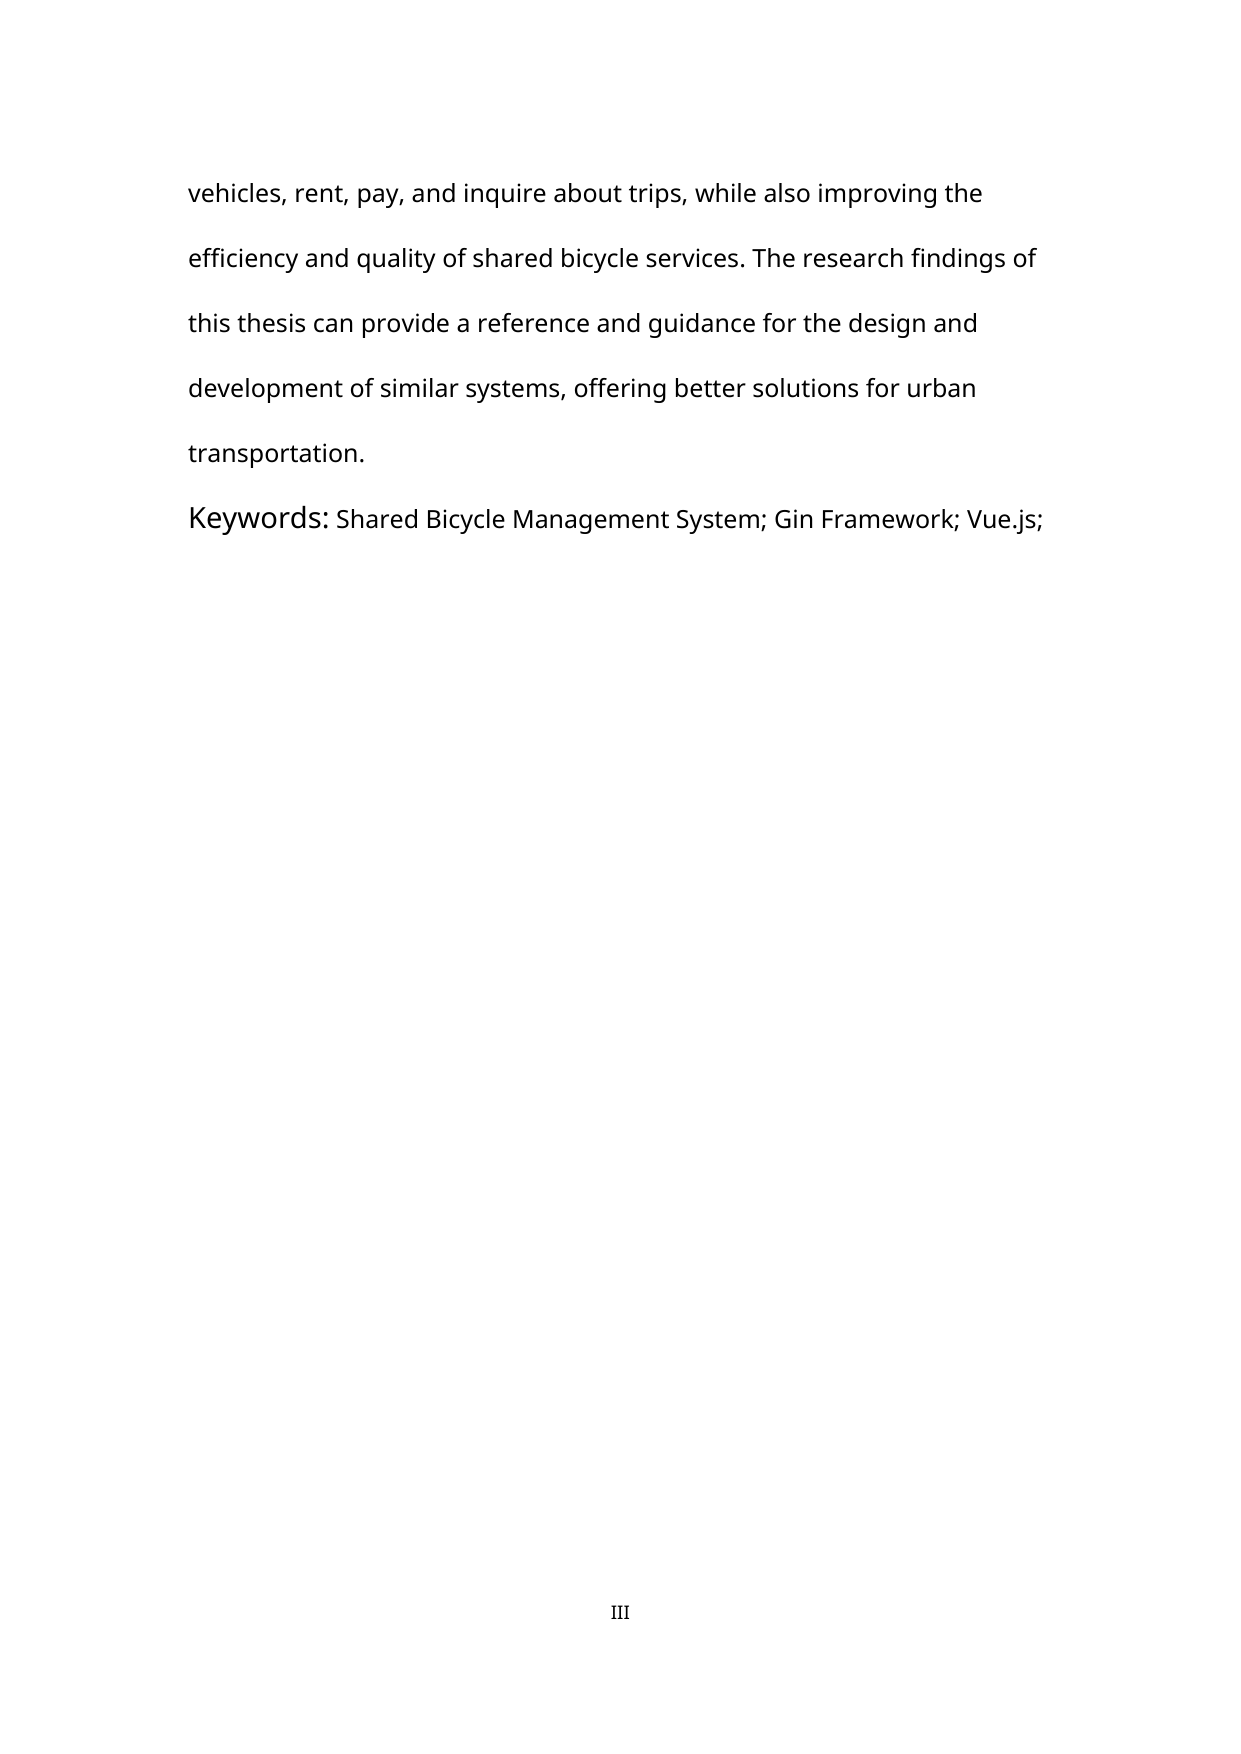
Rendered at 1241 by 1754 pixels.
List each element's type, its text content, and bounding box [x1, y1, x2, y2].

text Keywords: Shared Bicycle Management System; Gin Framework; Vue.js; [188, 485, 1052, 550]
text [188, 160, 1052, 485]
